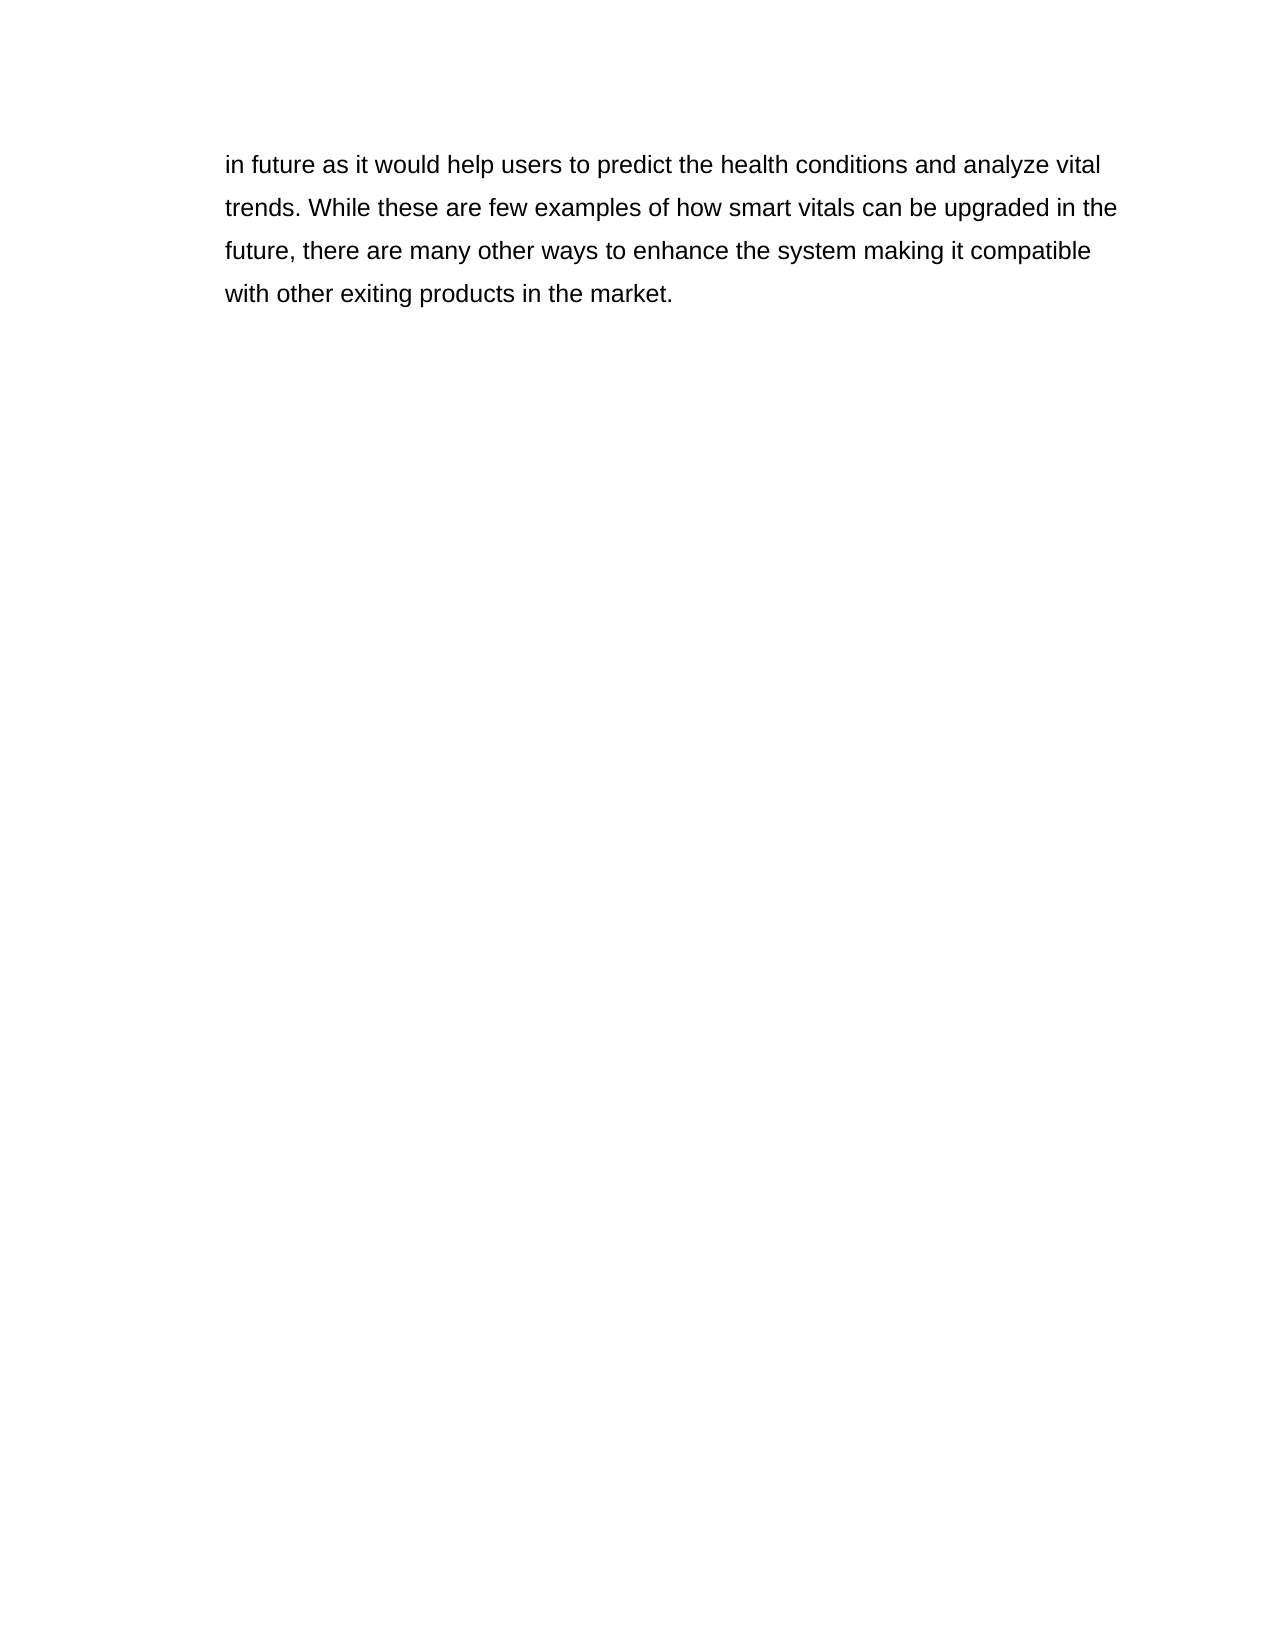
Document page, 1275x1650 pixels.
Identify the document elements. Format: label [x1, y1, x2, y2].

text [225, 150, 1125, 308]
